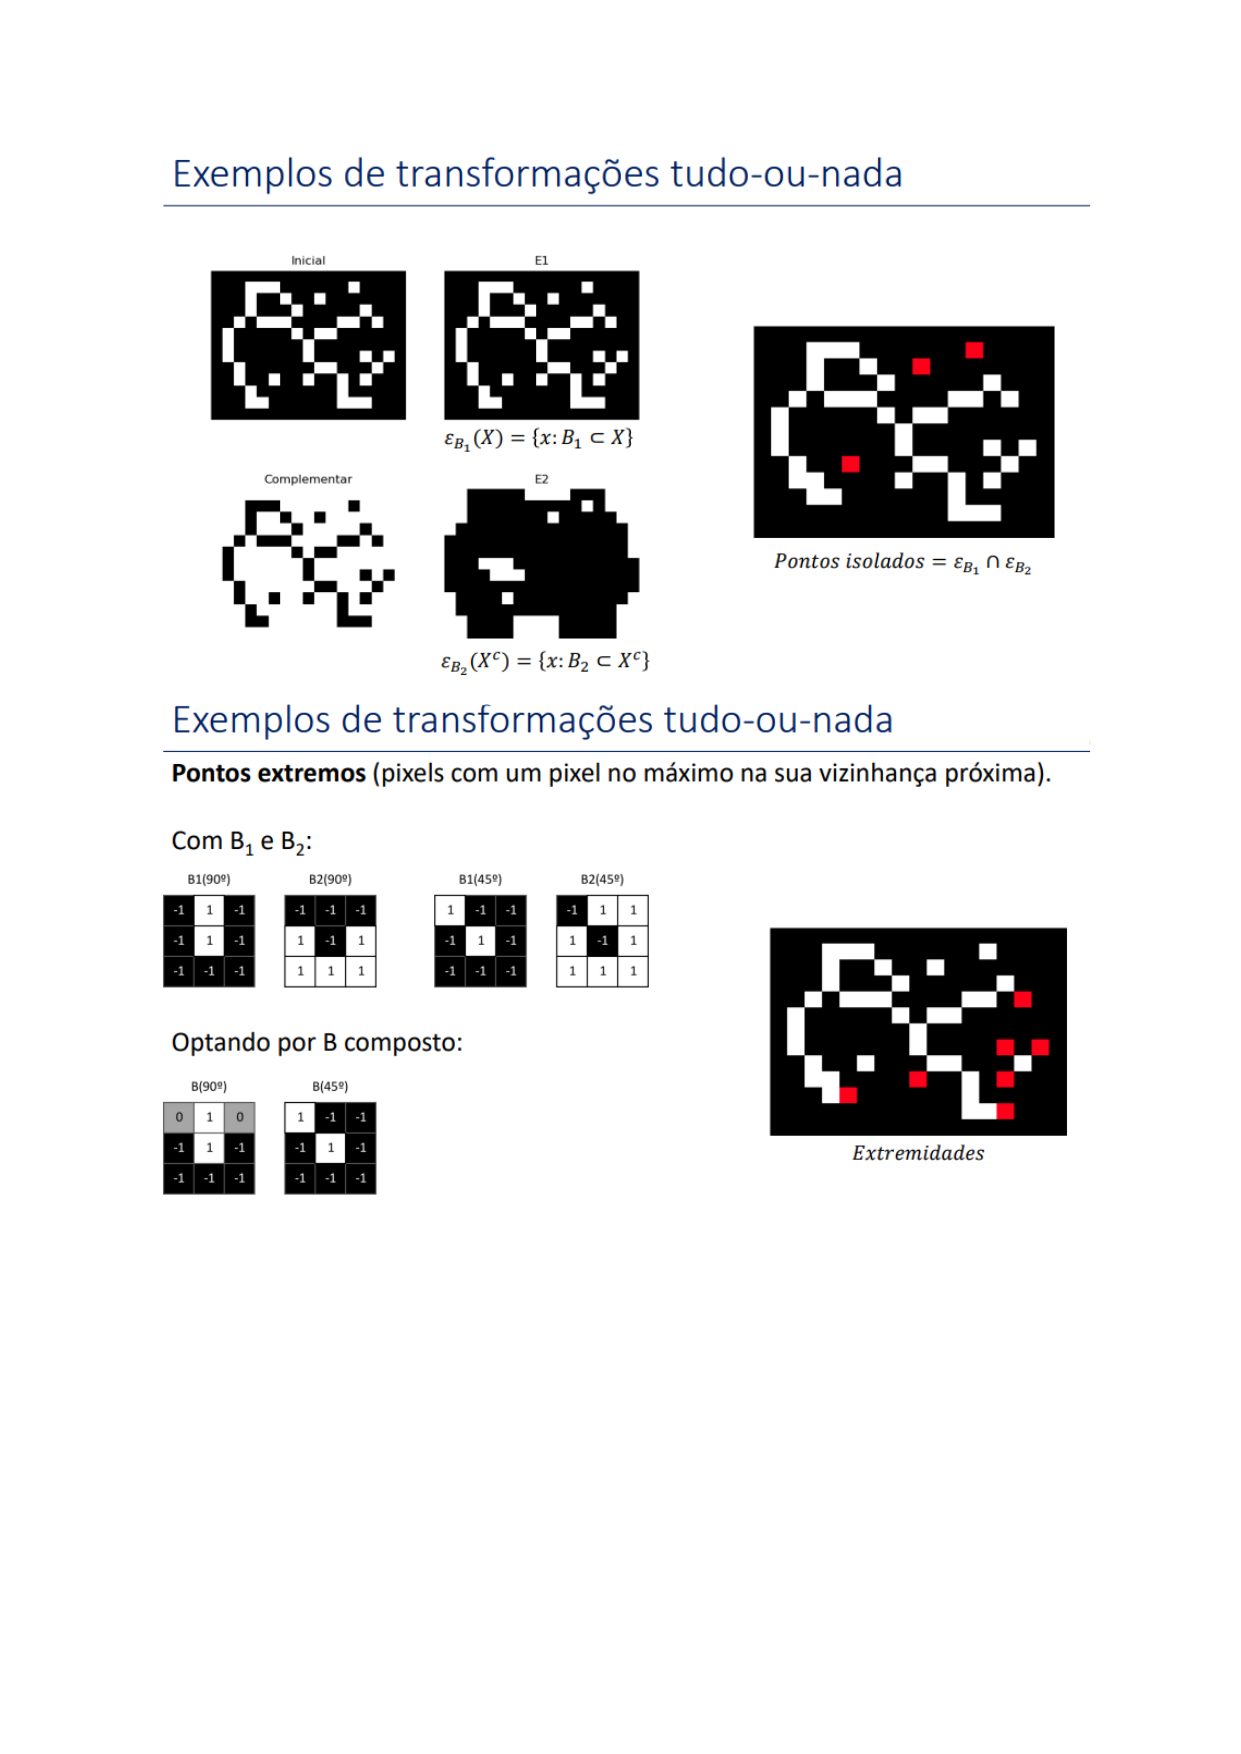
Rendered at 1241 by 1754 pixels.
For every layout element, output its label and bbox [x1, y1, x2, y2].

picture [150, 703, 1091, 1211]
picture [150, 150, 1091, 685]
